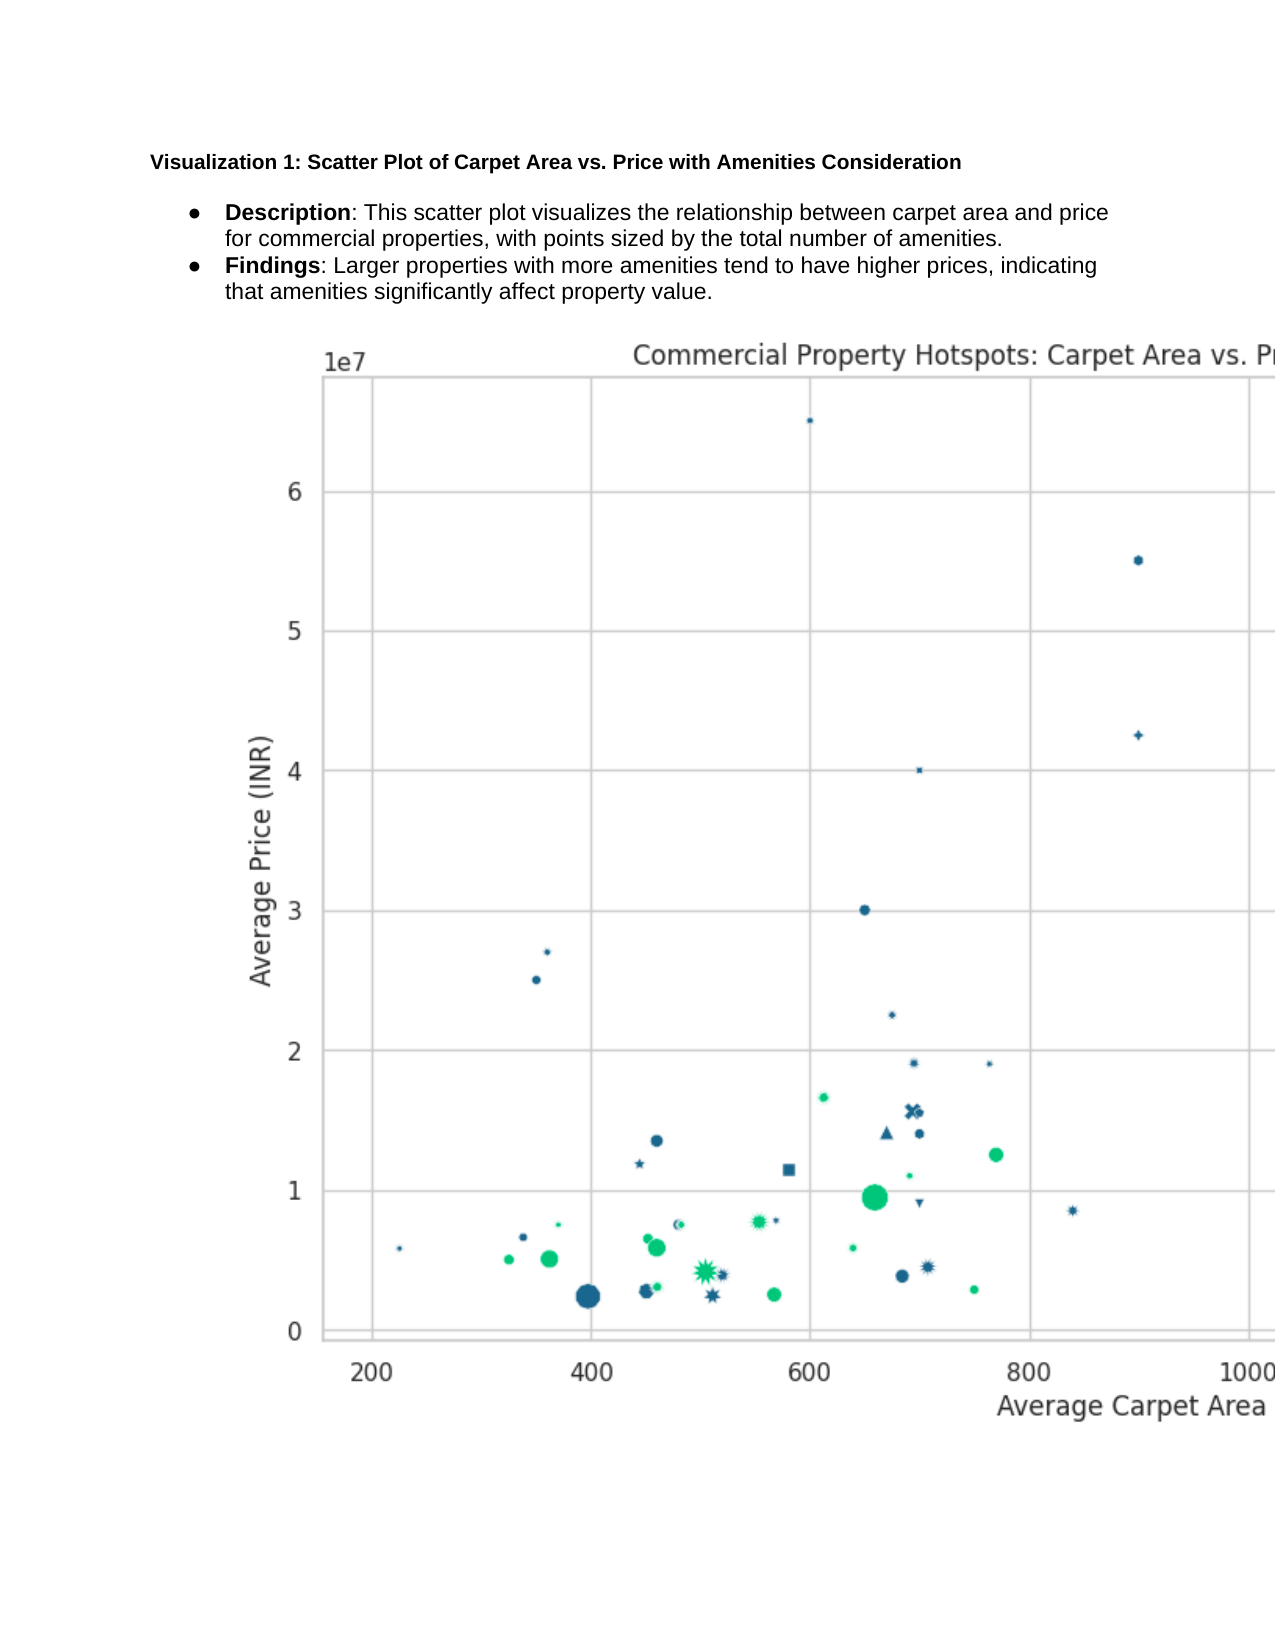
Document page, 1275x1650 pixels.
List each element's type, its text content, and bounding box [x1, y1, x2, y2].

list Description: This scatter plot visualizes the relationship between carpet area and price for commercial properties, with points sized by the total number of amenities. [187, 199, 1125, 252]
list Findings: Larger properties with more amenities tend to have higher prices, indicating that amenities significantly affect property value. [187, 252, 1125, 304]
picture [225, 329, 1275, 1483]
subtitle Visualization 1: Scatter Plot of Carpet Area vs. Price with Amenities Consideration [150, 150, 1125, 174]
